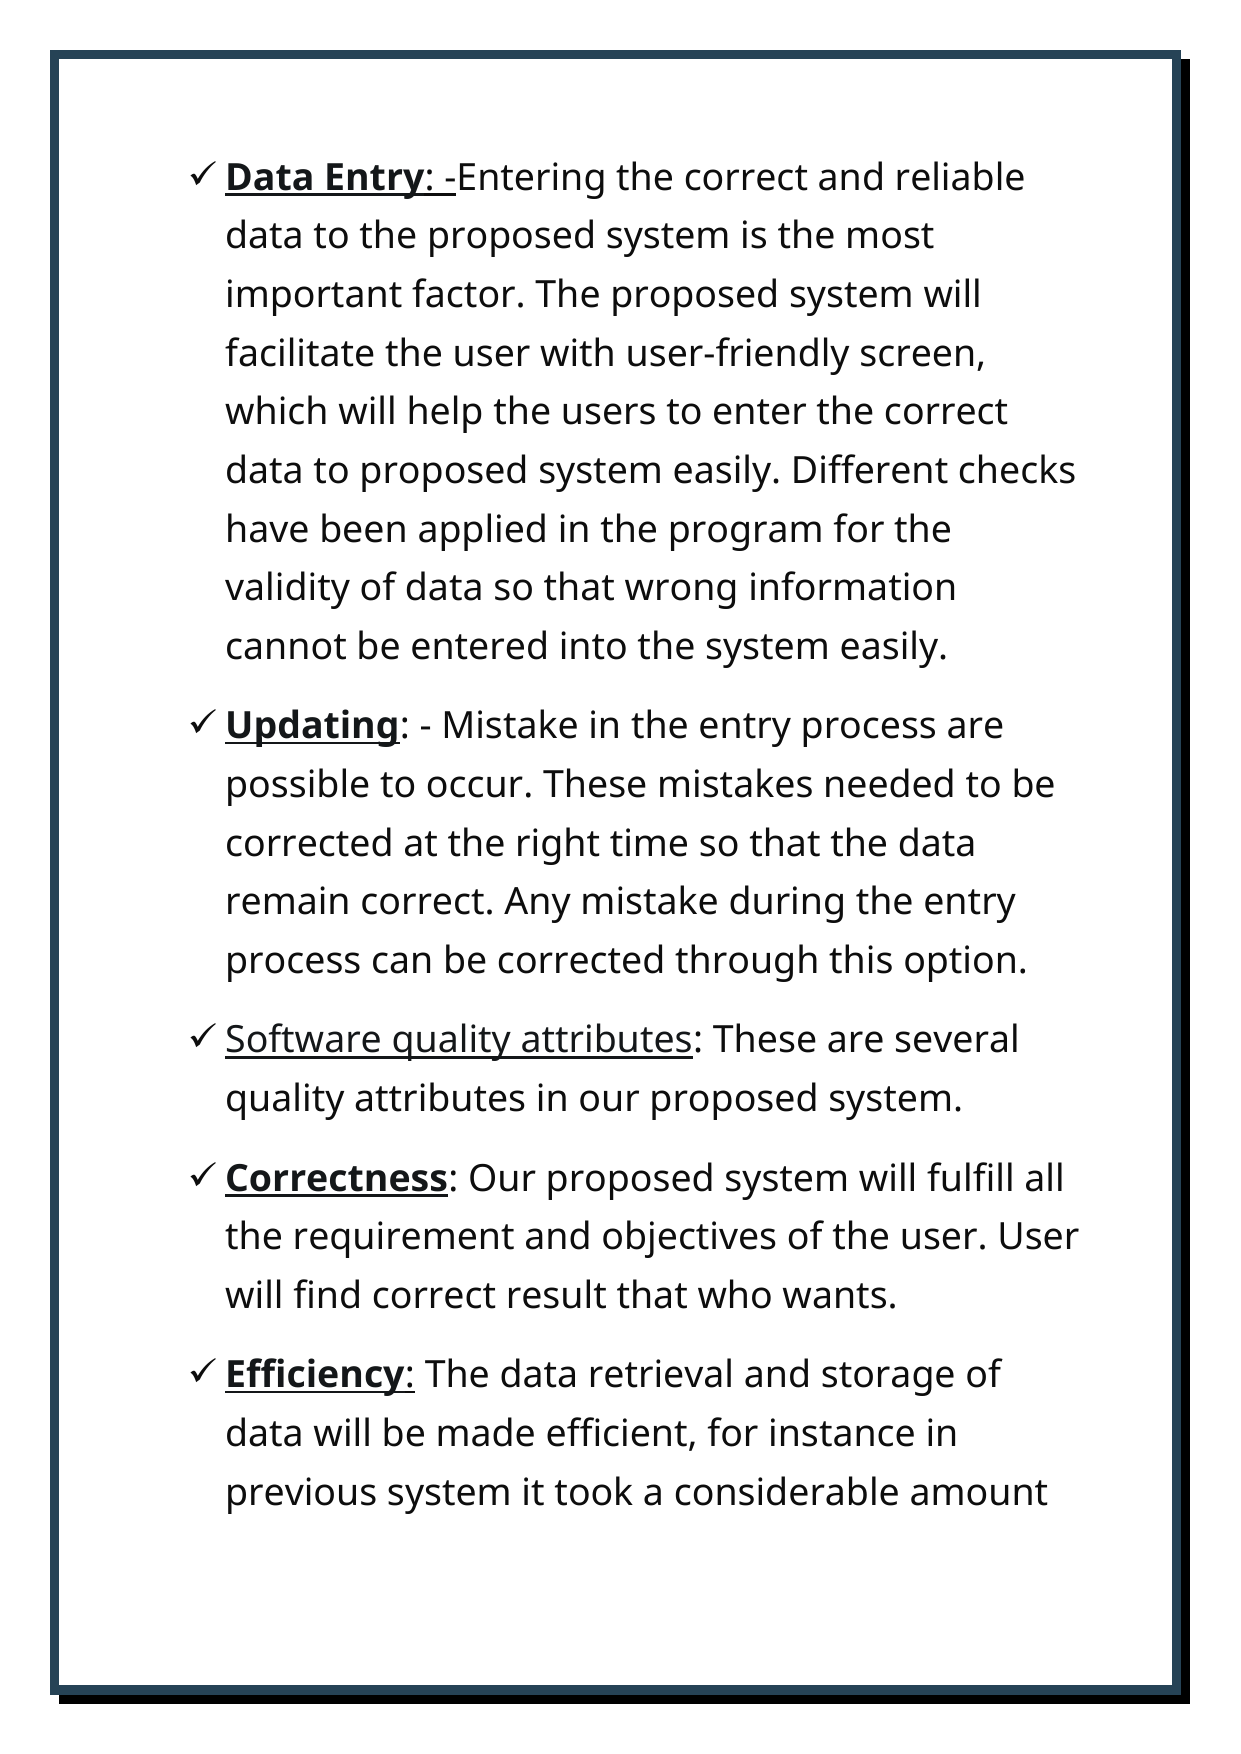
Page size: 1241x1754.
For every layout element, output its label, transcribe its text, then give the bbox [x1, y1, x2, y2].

list Correctness: Our proposed system will fulfill all the requirement and objectives of the user. User will find correct result that who wants. [187, 1151, 1081, 1319]
list Data Entry: -Entering the correct and reliable data to the proposed system is the most important factor. The proposed system will facilitate the user with user-friendly screen, which will help the users to enter the correct data to proposed system easily. Different checks have been applied in the program for the validity of data so that wrong information cannot be entered into the system easily. [187, 150, 1081, 670]
list Software quality attributes: These are several quality attributes in our proposed system. [187, 1013, 1081, 1122]
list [187, 1348, 1081, 1516]
list Updating: - Mistake in the entry process are possible to occur. These mistakes needed to be corrected at the right time so that the data remain correct. Any mistake during the entry process can be corrected through this option. [187, 699, 1081, 984]
